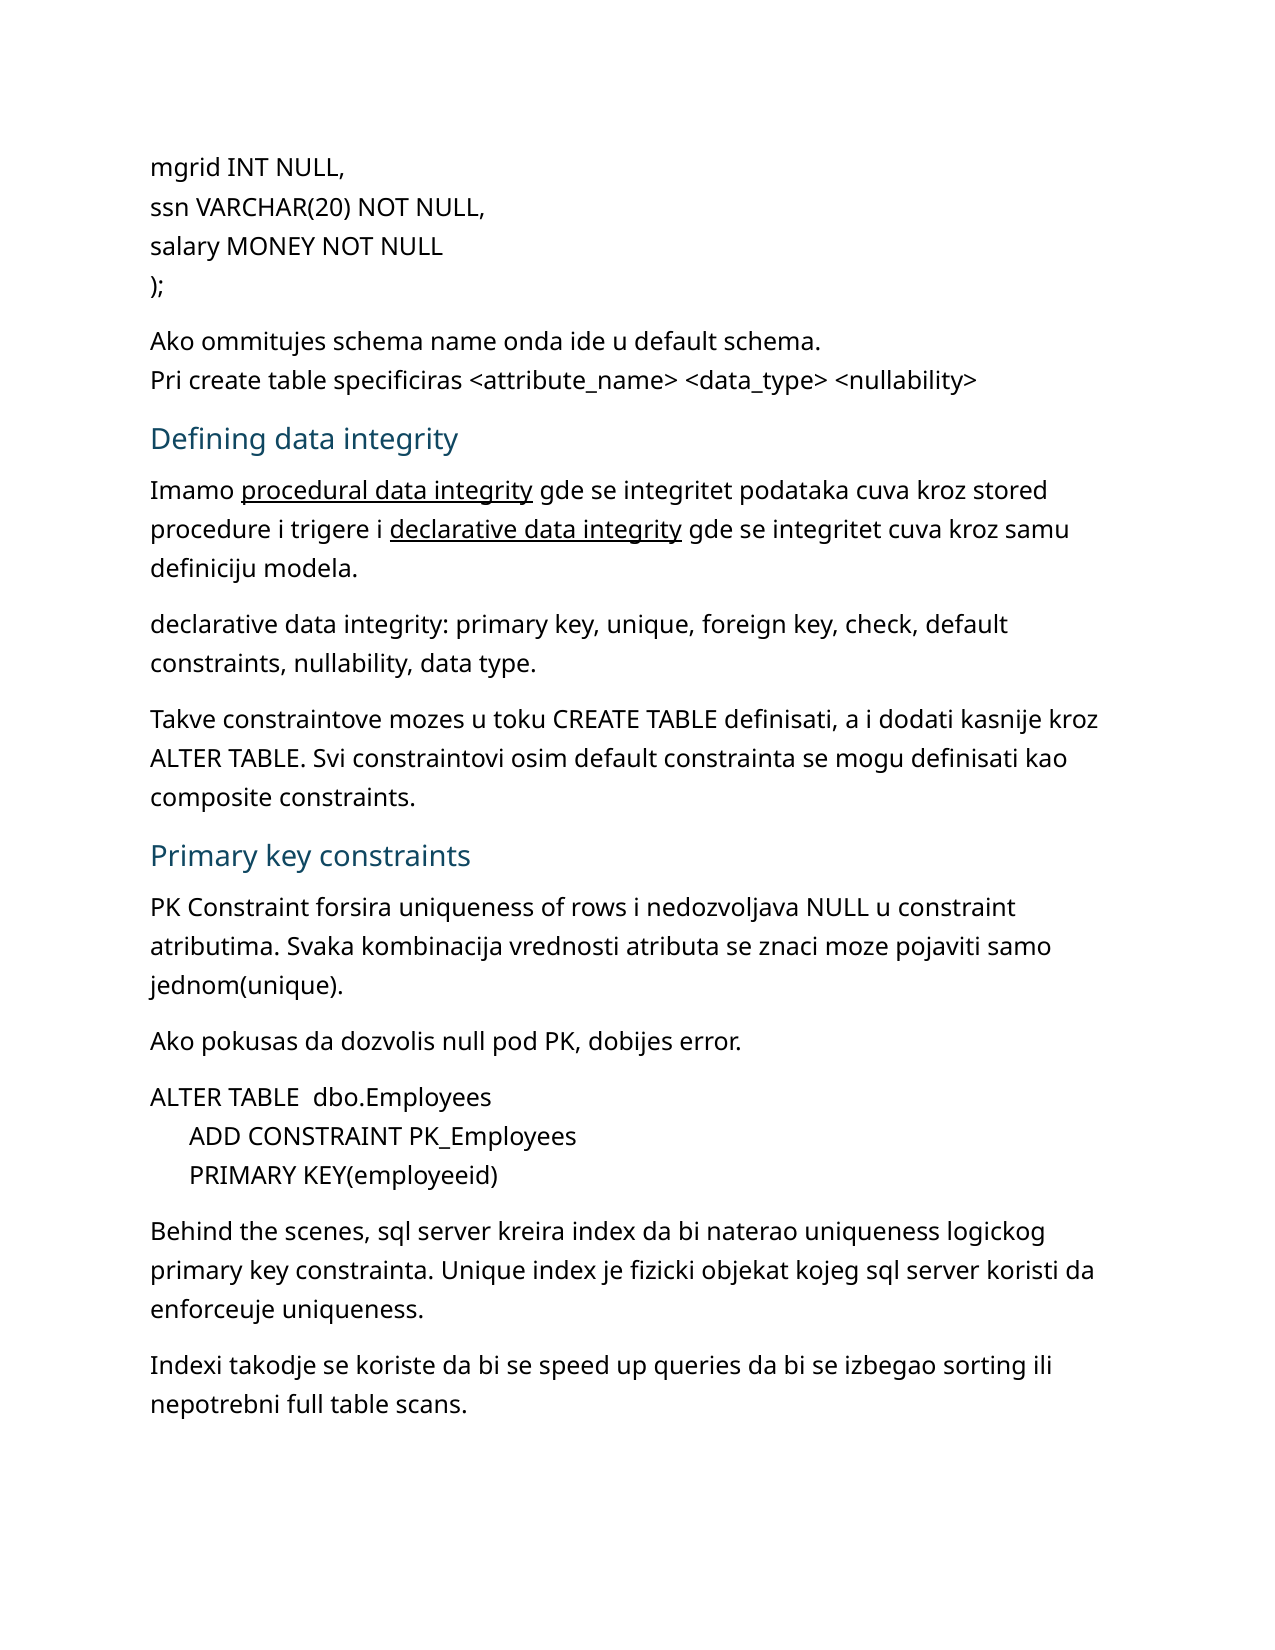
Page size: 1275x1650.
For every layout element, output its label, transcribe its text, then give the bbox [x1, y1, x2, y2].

text PK Constraint forsira uniqueness of rows i nedozvoljava NULL u constraint atributima. Svaka kombinacija vrednosti atributa se znaci moze pojaviti samo jednom(unique). [150, 889, 1125, 1002]
text ALTER TABLE dbo.Employees ADD CONSTRAINT PK_Employees PRIMARY KEY(employeeid) [150, 1079, 1125, 1192]
text Takve constraintove mozes u toku CREATE TABLE definisati, a i dodati kasnije kroz ALTER TABLE. Svi constraintovi osim default constrainta se mogu definisati kao composite constraints. [150, 701, 1125, 814]
text declarative data integrity: primary key, unique, foreign key, check, default constraints, nullability, data type. [150, 606, 1125, 680]
text Indexi takodje se koriste da bi se speed up queries da bi se izbegao sorting ili nepotrebni full table scans. [150, 1348, 1125, 1421]
text Ako ommitujes schema name onda ide u default schema. Pri create table specificiras <attribute_name> <data_type> <nullability> [150, 323, 1125, 397]
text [150, 150, 1125, 302]
text Behind the scenes, sql server kreira index da bi naterao uniqueness logickog primary key constrainta. Unique index je fizicki objekat kojeg sql server koristi da enforceuje uniqueness. [150, 1214, 1125, 1326]
text Imamo procedural data integrity gde se integritet podataka cuva kroz stored procedure i trigere i declarative data integrity gde se integritet cuva kroz samu definiciju modela. [150, 472, 1125, 585]
text Ako pokusas da dozvolis null pod PK, dobijes error. [150, 1024, 1125, 1058]
subtitle Primary key constraints [150, 836, 1125, 875]
subtitle Defining data integrity [150, 418, 1125, 458]
